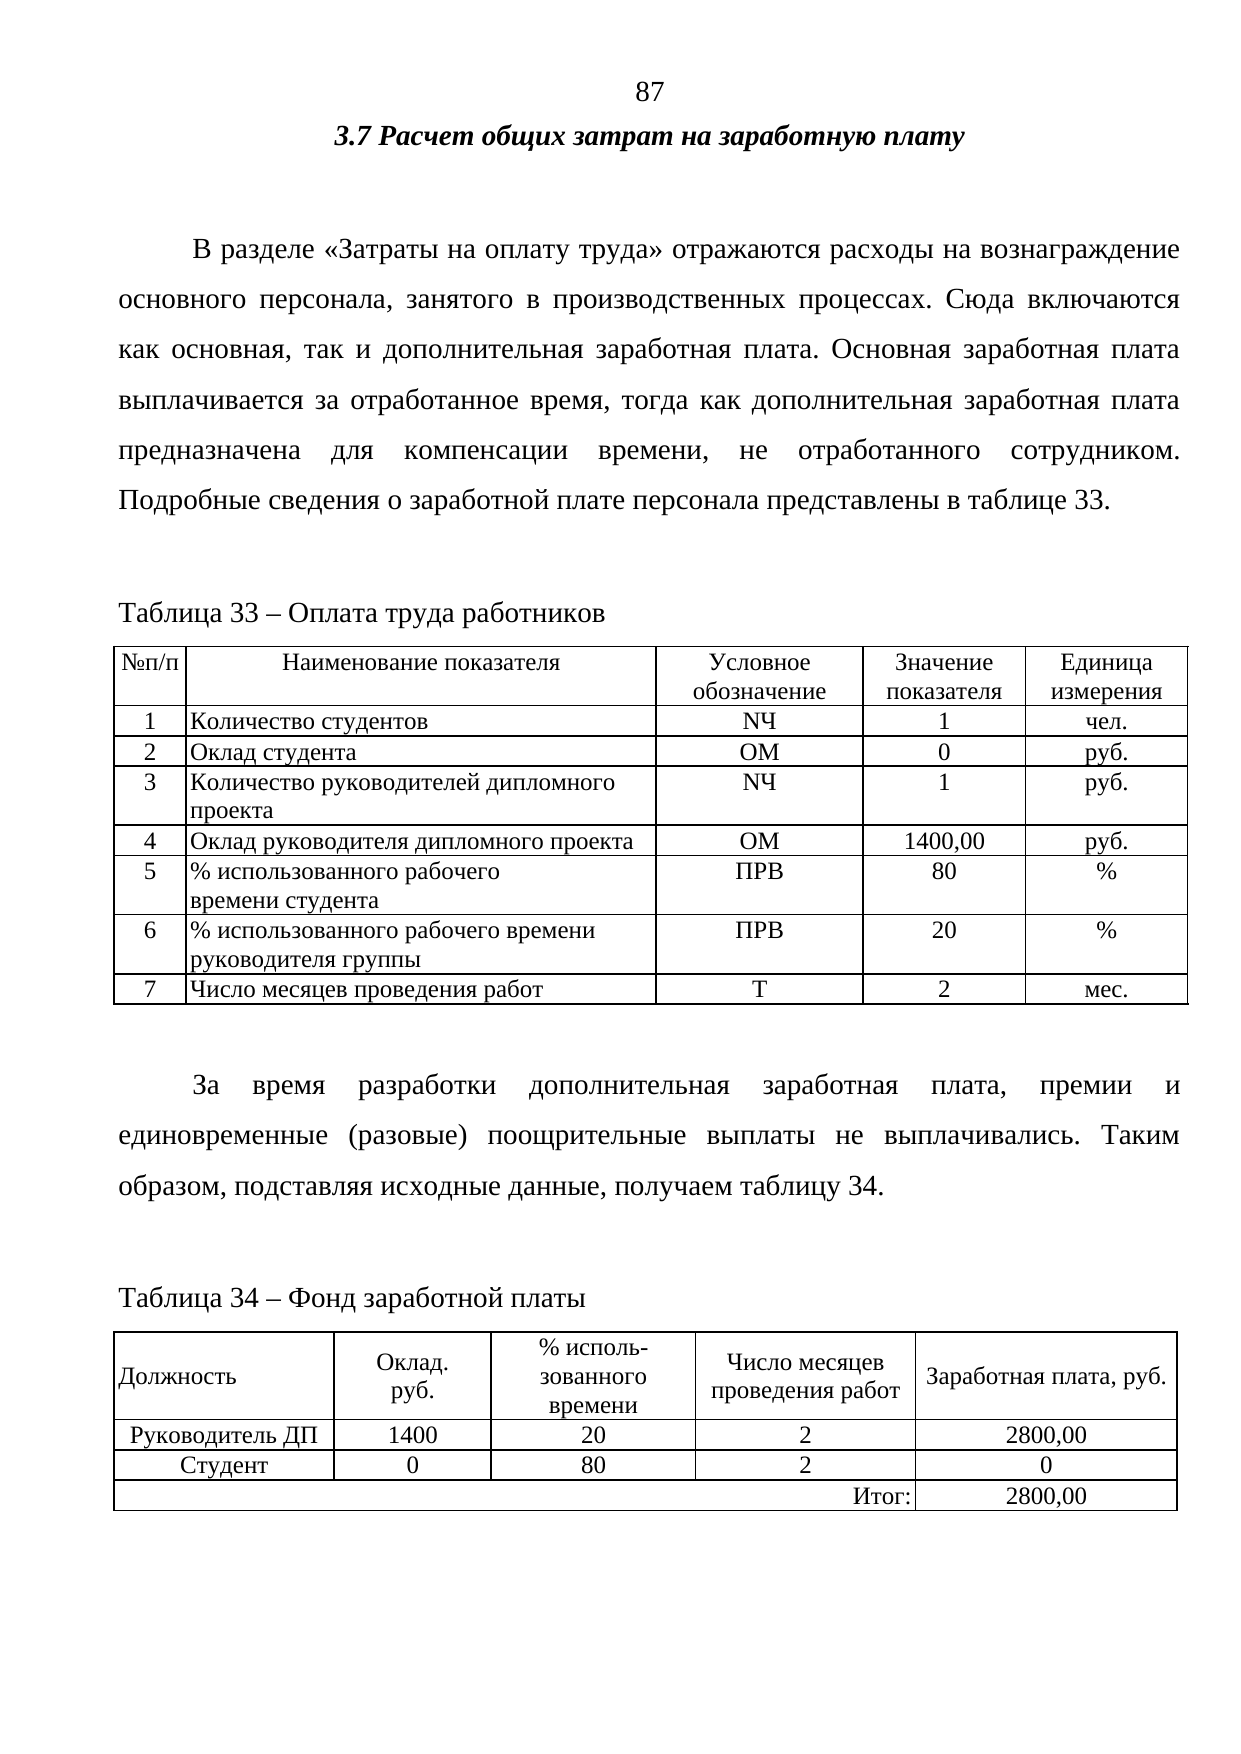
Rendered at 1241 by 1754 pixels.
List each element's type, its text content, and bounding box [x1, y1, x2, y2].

table_cell 20 [864, 915, 1025, 973]
table_header Значение показателя [864, 647, 1025, 705]
table_cell 2 [696, 1420, 915, 1449]
table_cell 1 [864, 767, 1025, 824]
table_cell руб. [1026, 826, 1187, 855]
table_cell % использованного рабочего времени руководителя группы [187, 915, 655, 973]
table_cell 2800,00 [916, 1420, 1176, 1449]
table_cell ПРВ [657, 915, 862, 973]
table_cell 6 [115, 915, 185, 973]
table_cell 80 [864, 856, 1025, 914]
table_cell ПРВ [657, 856, 862, 914]
text В разделе «Затраты на оплату труда» отражаются расходы на вознаграждение основного персонала, занятого в производственных процессах. Сюда включаются как основная, так и дополнительная заработная плата. Основная заработная плата выплачивается за отработанное время, тогда как дополнительная заработная плата предназначена для компенсации времени, не отработанного сотрудником. Подробные сведения о заработной плате персонала представлены в таблице 33. [118, 231, 1181, 516]
table_cell Оклад студента [187, 737, 655, 765]
table_header Должность [115, 1333, 333, 1419]
table_cell 0 [916, 1451, 1176, 1479]
table_cell руб. [1026, 737, 1187, 765]
table_cell Количество студентов [187, 706, 655, 735]
table_header Условное обозначение [657, 647, 862, 705]
table_cell 7 [115, 975, 185, 1003]
table_cell % [1026, 915, 1187, 973]
table_cell 1 [115, 706, 185, 735]
table_cell NЧ [657, 706, 862, 735]
table_cell 2800,00 [916, 1481, 1176, 1510]
table_cell 1400,00 [864, 826, 1025, 855]
table_cell 5 [115, 856, 185, 914]
table_header Наименование показателя [187, 647, 655, 705]
table_cell 3 [115, 767, 185, 824]
table_cell 2 [696, 1451, 915, 1479]
table_header Оклад. руб. [335, 1333, 490, 1419]
table_cell % использованного рабочего времени студента [187, 856, 655, 914]
list Расчет общих затрат на заработную плату [118, 118, 1181, 152]
table_cell ОМ [657, 737, 862, 765]
table_cell Итог: [115, 1481, 915, 1510]
table_cell чел. [1026, 706, 1187, 735]
text Таблица 34 – Фонд заработной платы [118, 1281, 1181, 1314]
table_cell Число месяцев проведения работ [187, 975, 655, 1003]
table_cell % [1026, 856, 1187, 914]
table_header Заработная плата, руб. [916, 1333, 1176, 1419]
table_cell Студент [115, 1451, 333, 1479]
table_header Единица измерения [1026, 647, 1187, 705]
table_cell 4 [115, 826, 185, 855]
text Таблица 33 – Оплата труда работников [118, 595, 1181, 629]
table_cell 80 [492, 1451, 695, 1479]
table_header Число месяцев проведения работ [696, 1333, 915, 1419]
table_cell 2 [864, 975, 1025, 1003]
table_cell 1 [864, 706, 1025, 735]
table_cell 20 [492, 1420, 695, 1449]
table_cell Руководитель ДП [115, 1420, 333, 1449]
table_cell NЧ [657, 767, 862, 824]
table_header % использованного времени [492, 1333, 695, 1419]
table_cell Оклад руководителя дипломного проекта [187, 826, 655, 855]
table_cell ОМ [657, 826, 862, 855]
table_cell 1400 [335, 1420, 490, 1449]
table_cell 2 [115, 737, 185, 765]
table_cell Количество руководителей дипломного проекта [187, 767, 655, 824]
table_cell Т [657, 975, 862, 1003]
table_cell руб. [1026, 767, 1187, 824]
text За время разработки дополнительная заработная плата, премии и единовременные (разовые) поощрительные выплаты не выплачивались. Таким образом, подставляя исходные данные, получаем таблицу 34. [118, 1067, 1181, 1201]
table_cell 0 [864, 737, 1025, 765]
table_cell 0 [335, 1451, 490, 1479]
table_cell мес. [1026, 975, 1187, 1003]
table_header №п/п [115, 647, 185, 705]
